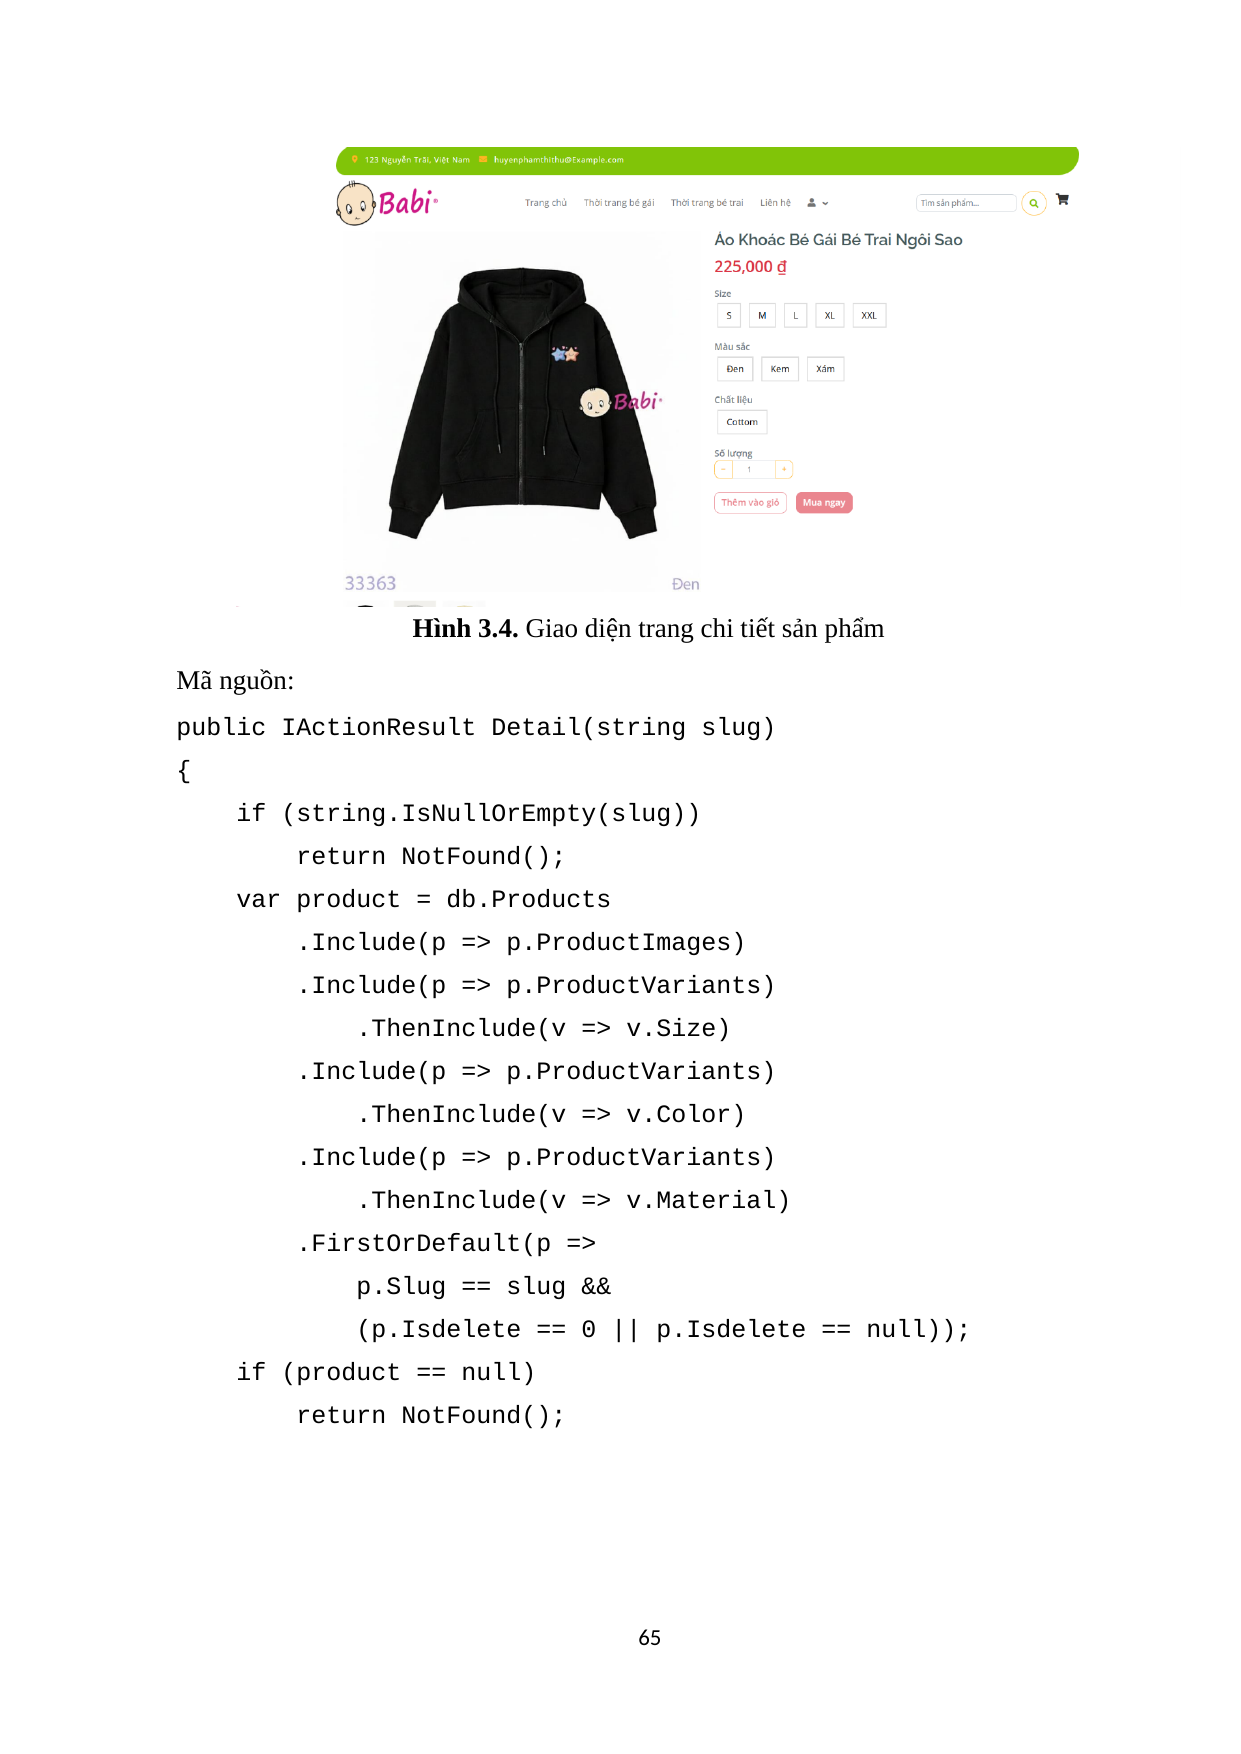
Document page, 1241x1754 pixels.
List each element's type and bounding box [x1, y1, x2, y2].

picture [236, 147, 1182, 607]
